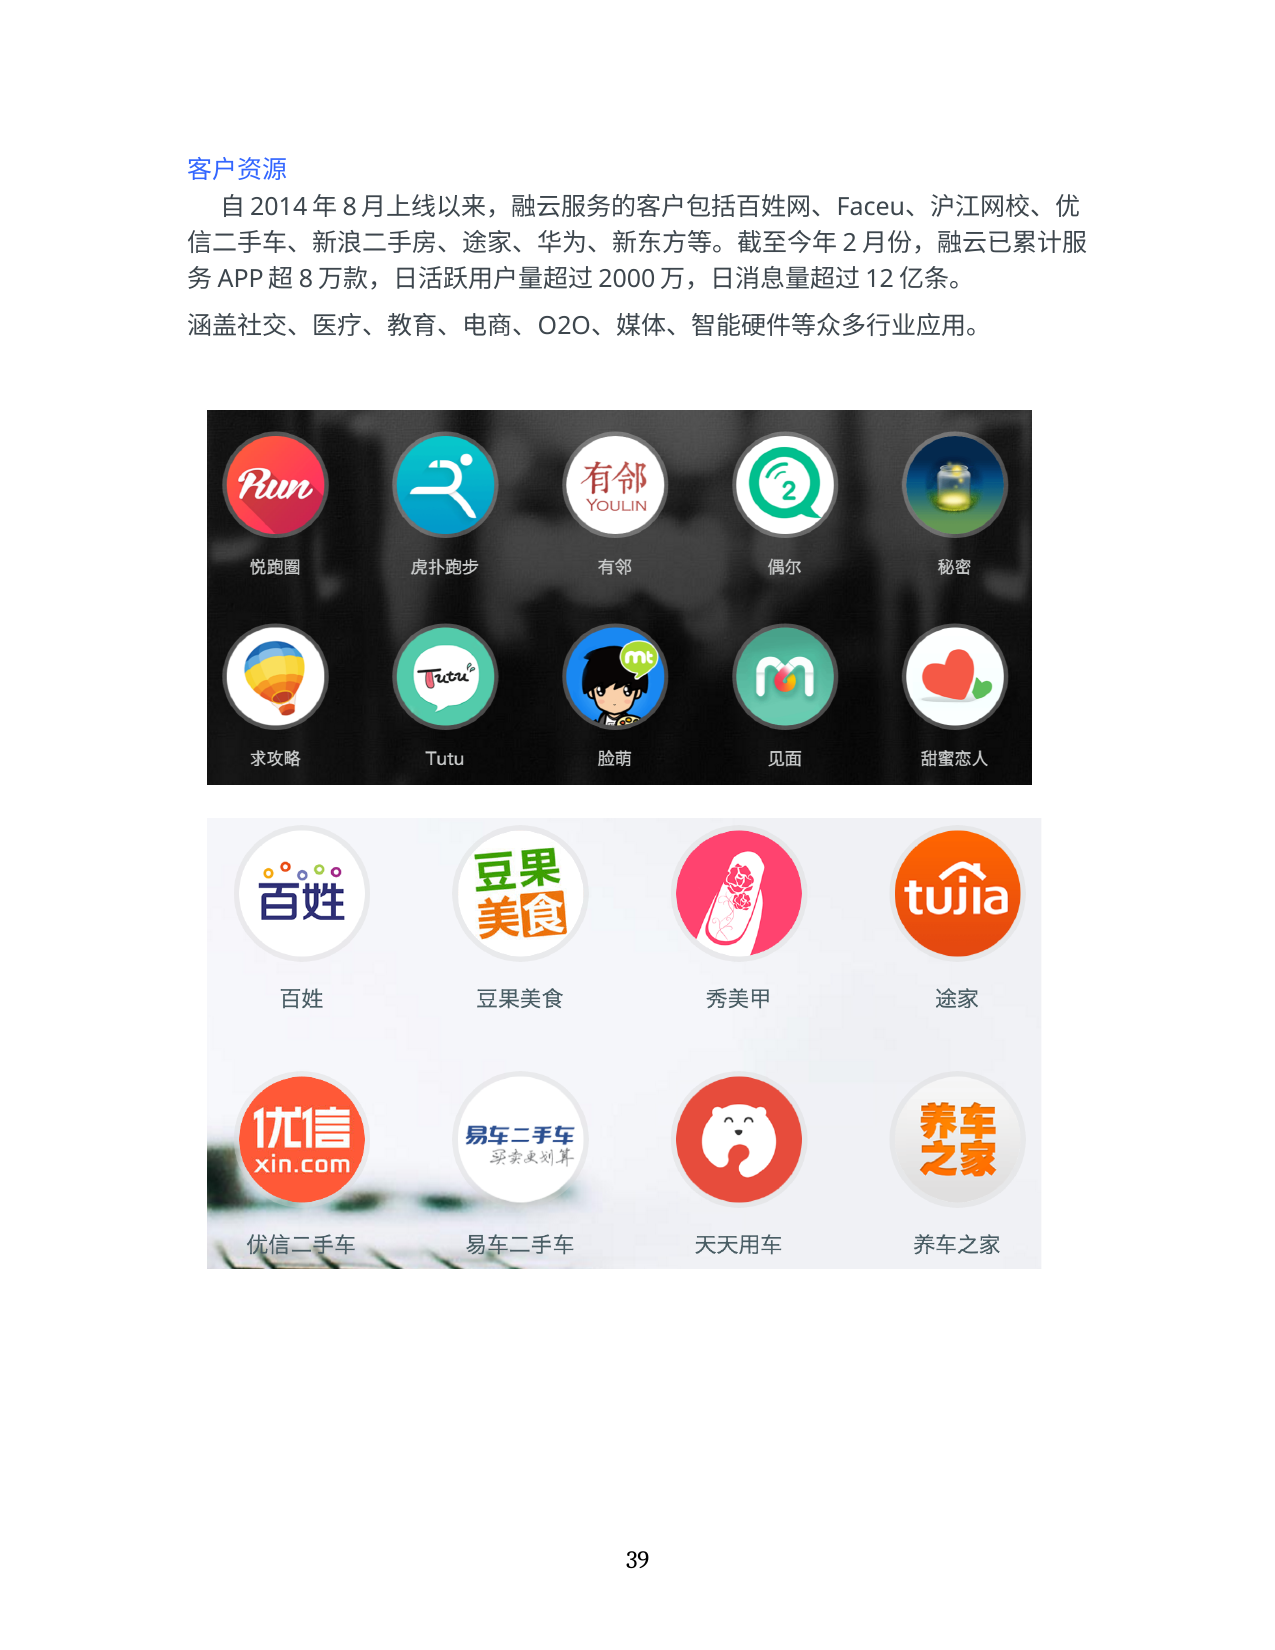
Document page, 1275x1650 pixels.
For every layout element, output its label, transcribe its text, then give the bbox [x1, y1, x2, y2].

text 自2014年8月上线以来，融云服务的客户包括百姓网、Faceu、沪江网校、优信二手车、新浪二手房、途家、华为、新东方等。截至今年2月份，融云已累计服务APP超8万款，日活跃用户量超过2000万，日消息量超过12亿条。 [187, 186, 1087, 295]
picture [207, 410, 1032, 785]
text 客户资源 [187, 150, 1087, 186]
picture [207, 818, 1042, 1269]
text 涵盖社交、医疗、教育、电商、O2O、媒体、智能硬件等众多行业应用。 [187, 295, 1087, 342]
